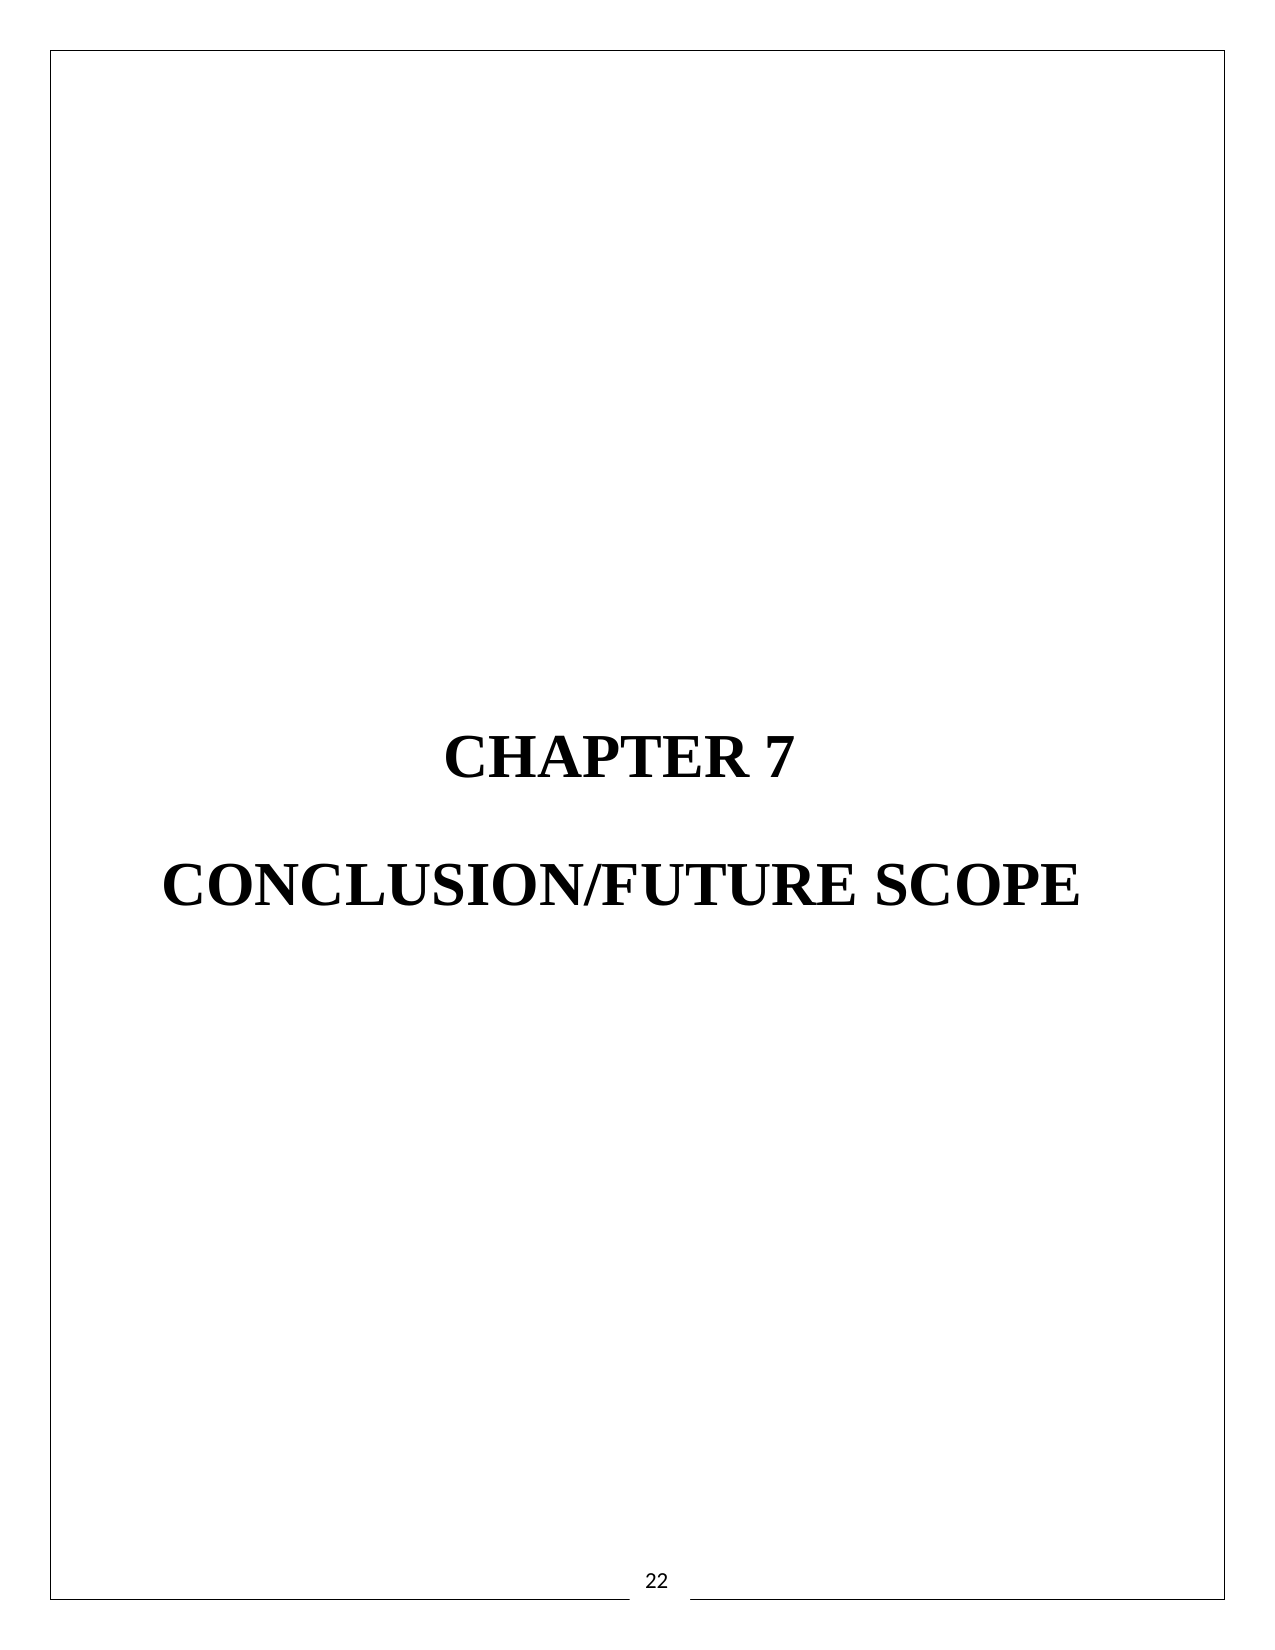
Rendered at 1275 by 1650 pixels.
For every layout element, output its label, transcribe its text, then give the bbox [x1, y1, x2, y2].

text CONCLUSION/FUTURE SCOPE [150, 849, 1094, 920]
text CHAPTER 7 [225, 720, 1094, 792]
